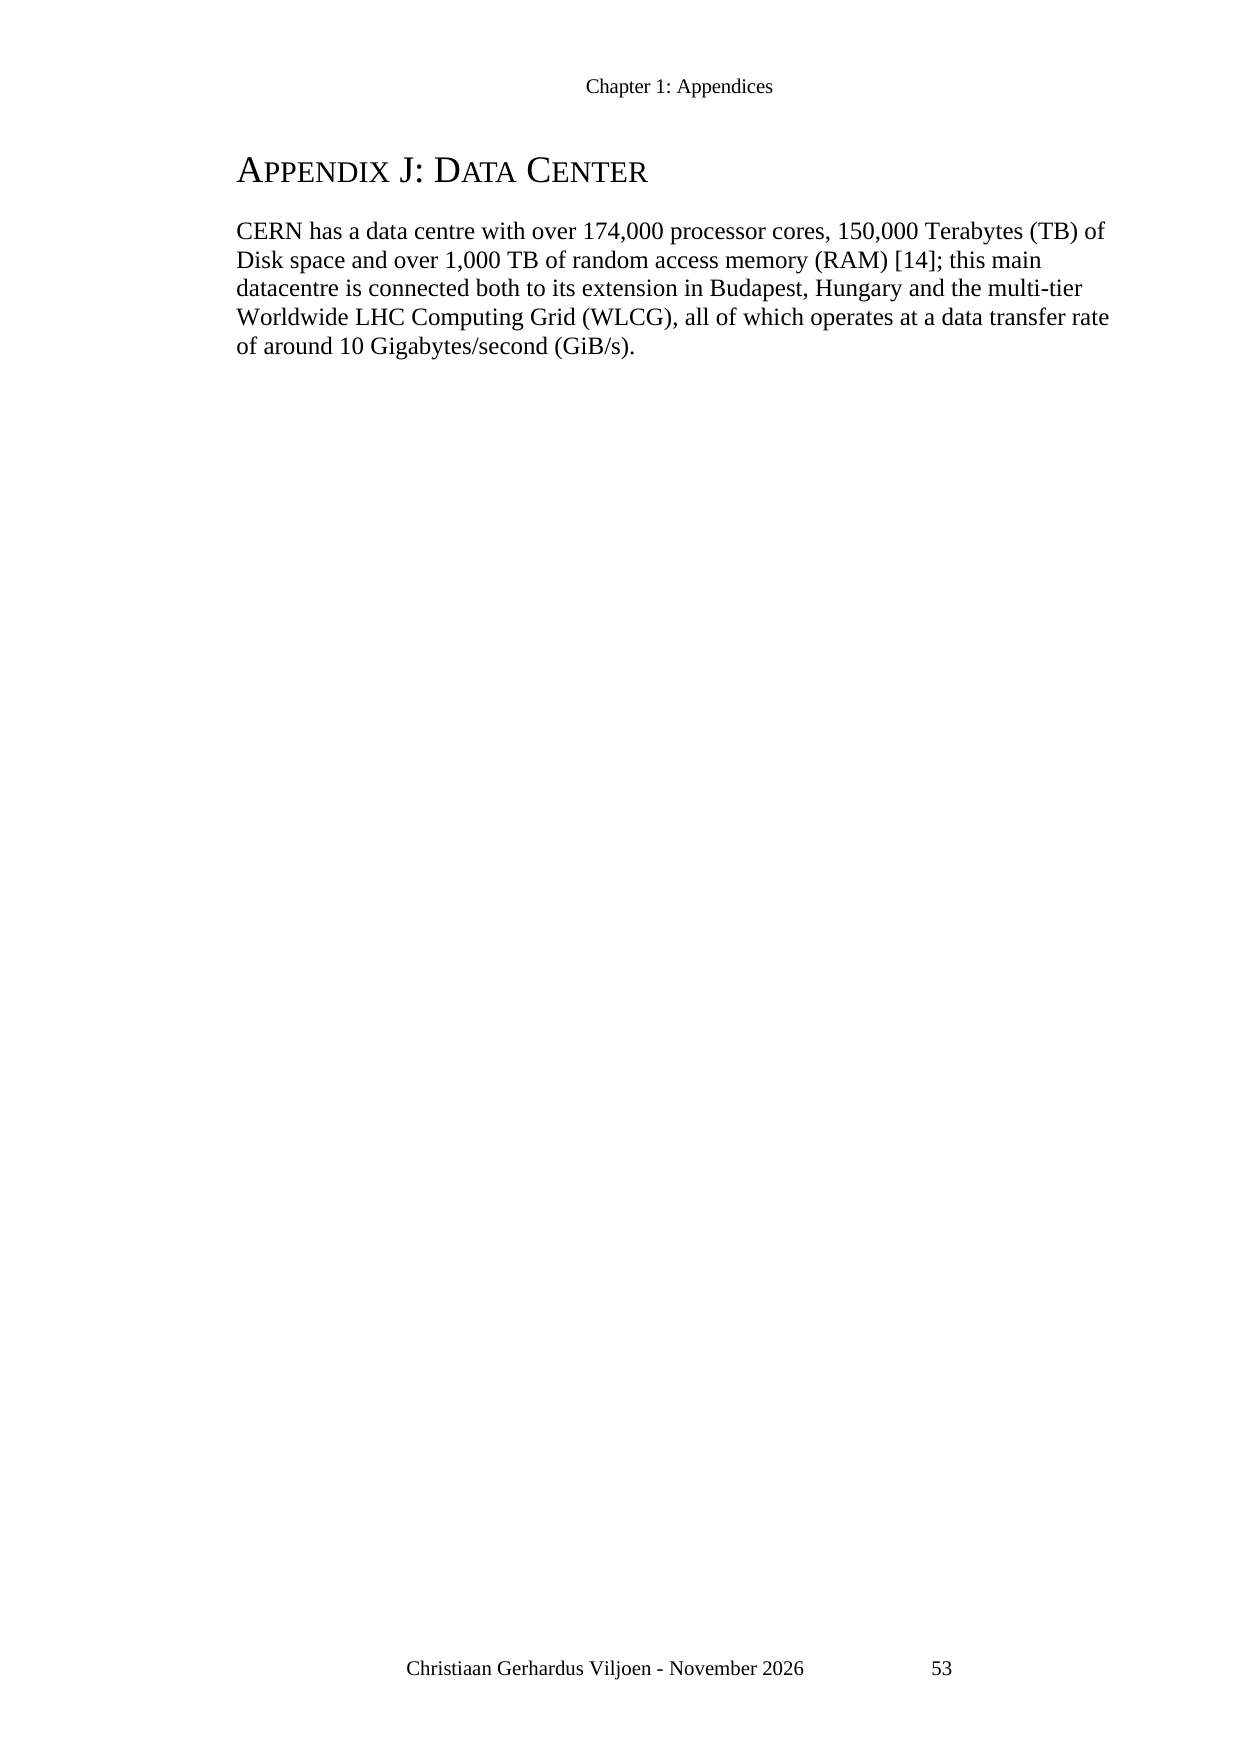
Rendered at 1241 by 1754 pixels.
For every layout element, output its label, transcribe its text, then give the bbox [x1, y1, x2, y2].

text CERN has a data centre with over 174,000 processor cores, 150,000 Terabytes (TB) of Disk space and over 1,000 TB of random access memory (RAM) ; this main datacentre is connected both to its extension in Budapest, Hungary and the multi-tier Worldwide LHC Computing Grid (WLCG), all of which operates at a data transfer rate of around 10 Gigabytes/second (GiB/s). [236, 216, 1122, 360]
subtitle Appendix J: Data Center [236, 148, 1122, 191]
